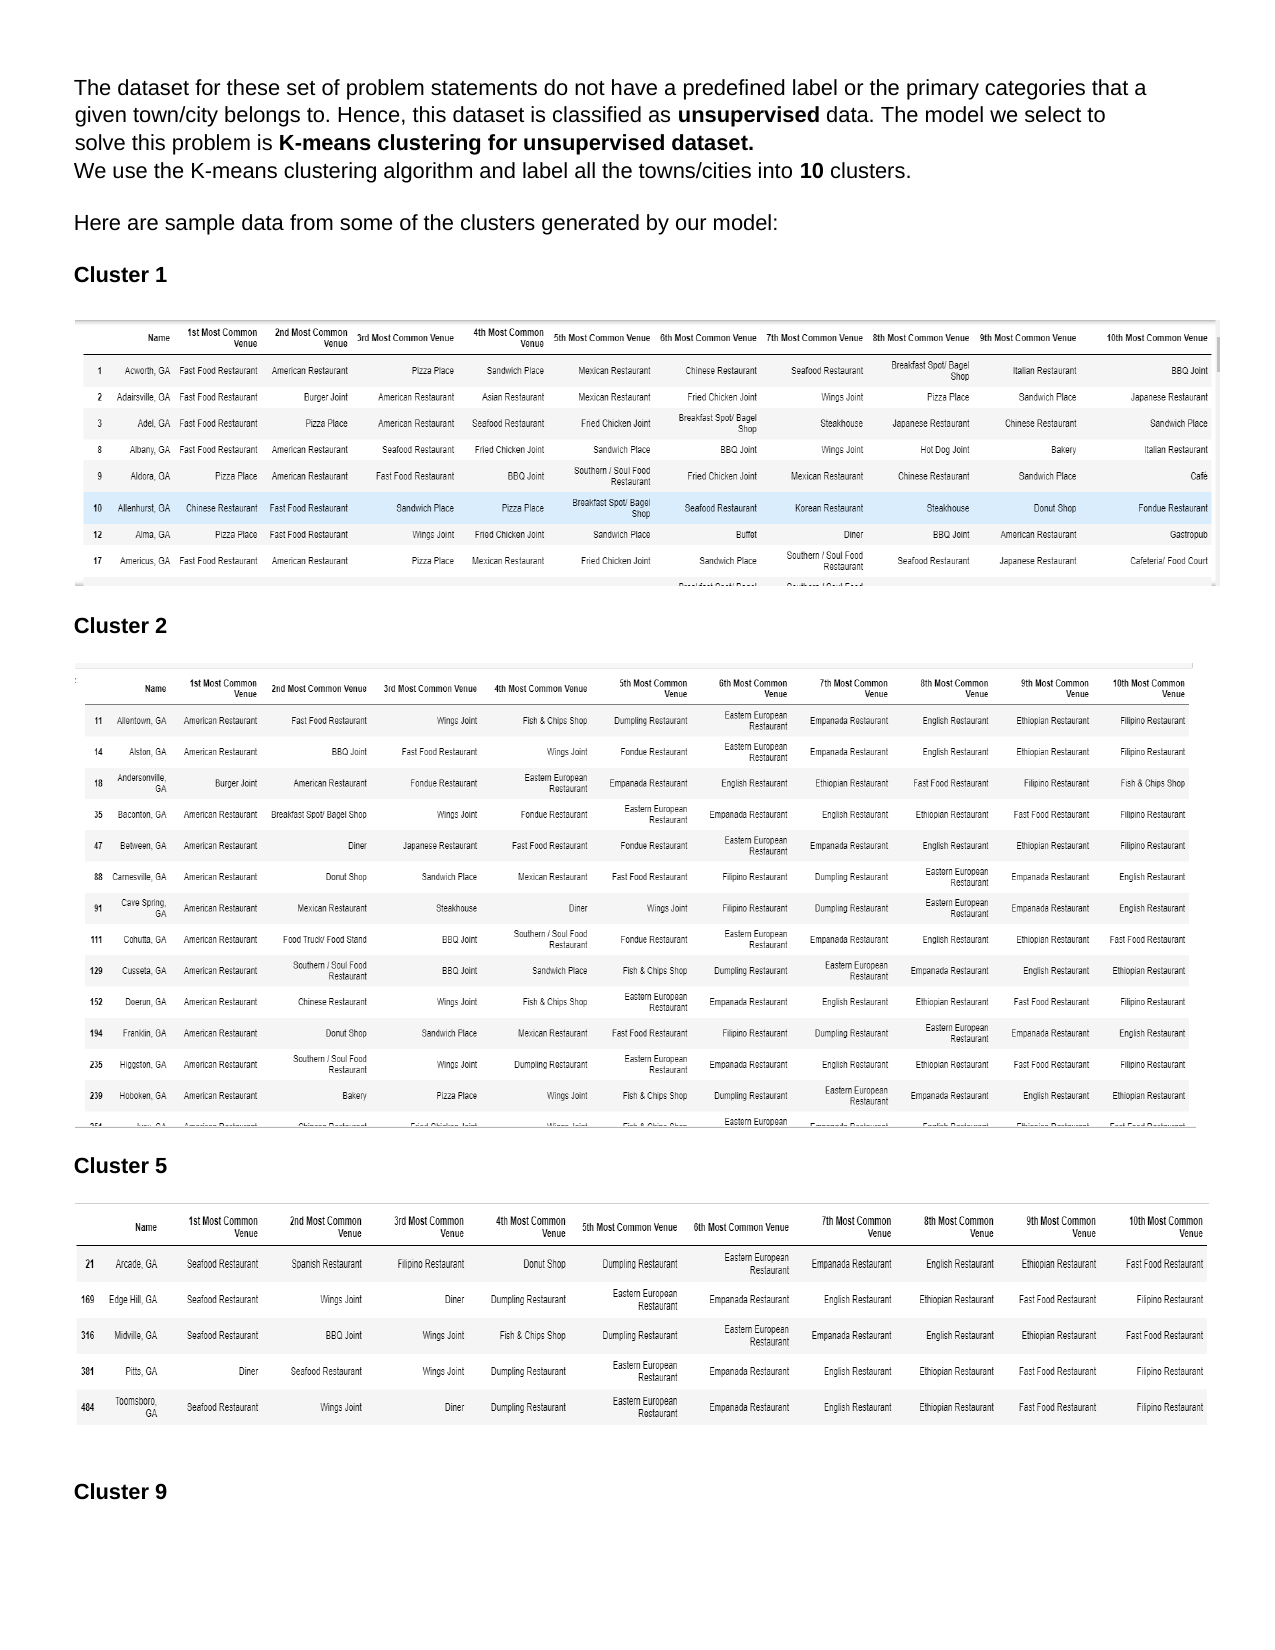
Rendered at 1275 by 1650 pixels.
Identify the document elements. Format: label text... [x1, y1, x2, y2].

text Cluster 5 [73, 1153, 1200, 1178]
text The dataset for these set of problem statements do not have a predefined label or the primary categories that a given town/city belongs to. Hence, this dataset is classified as unsupervised data. The model we select to solve this problem is K-means clustering for unsupervised dataset. [73, 75, 1155, 155]
text Here are sample data from some of the clusters generated by our model: [73, 210, 1193, 235]
picture [75, 1203, 1209, 1430]
text Cluster 1 [73, 262, 1200, 287]
picture [75, 663, 1196, 1131]
text Cluster 2 [73, 613, 1200, 638]
text We use the K-means clustering algorithm and label all the towns/cities into 10 clusters. [73, 158, 1193, 183]
picture [75, 320, 1220, 590]
text Cluster 9 [73, 1479, 1200, 1504]
